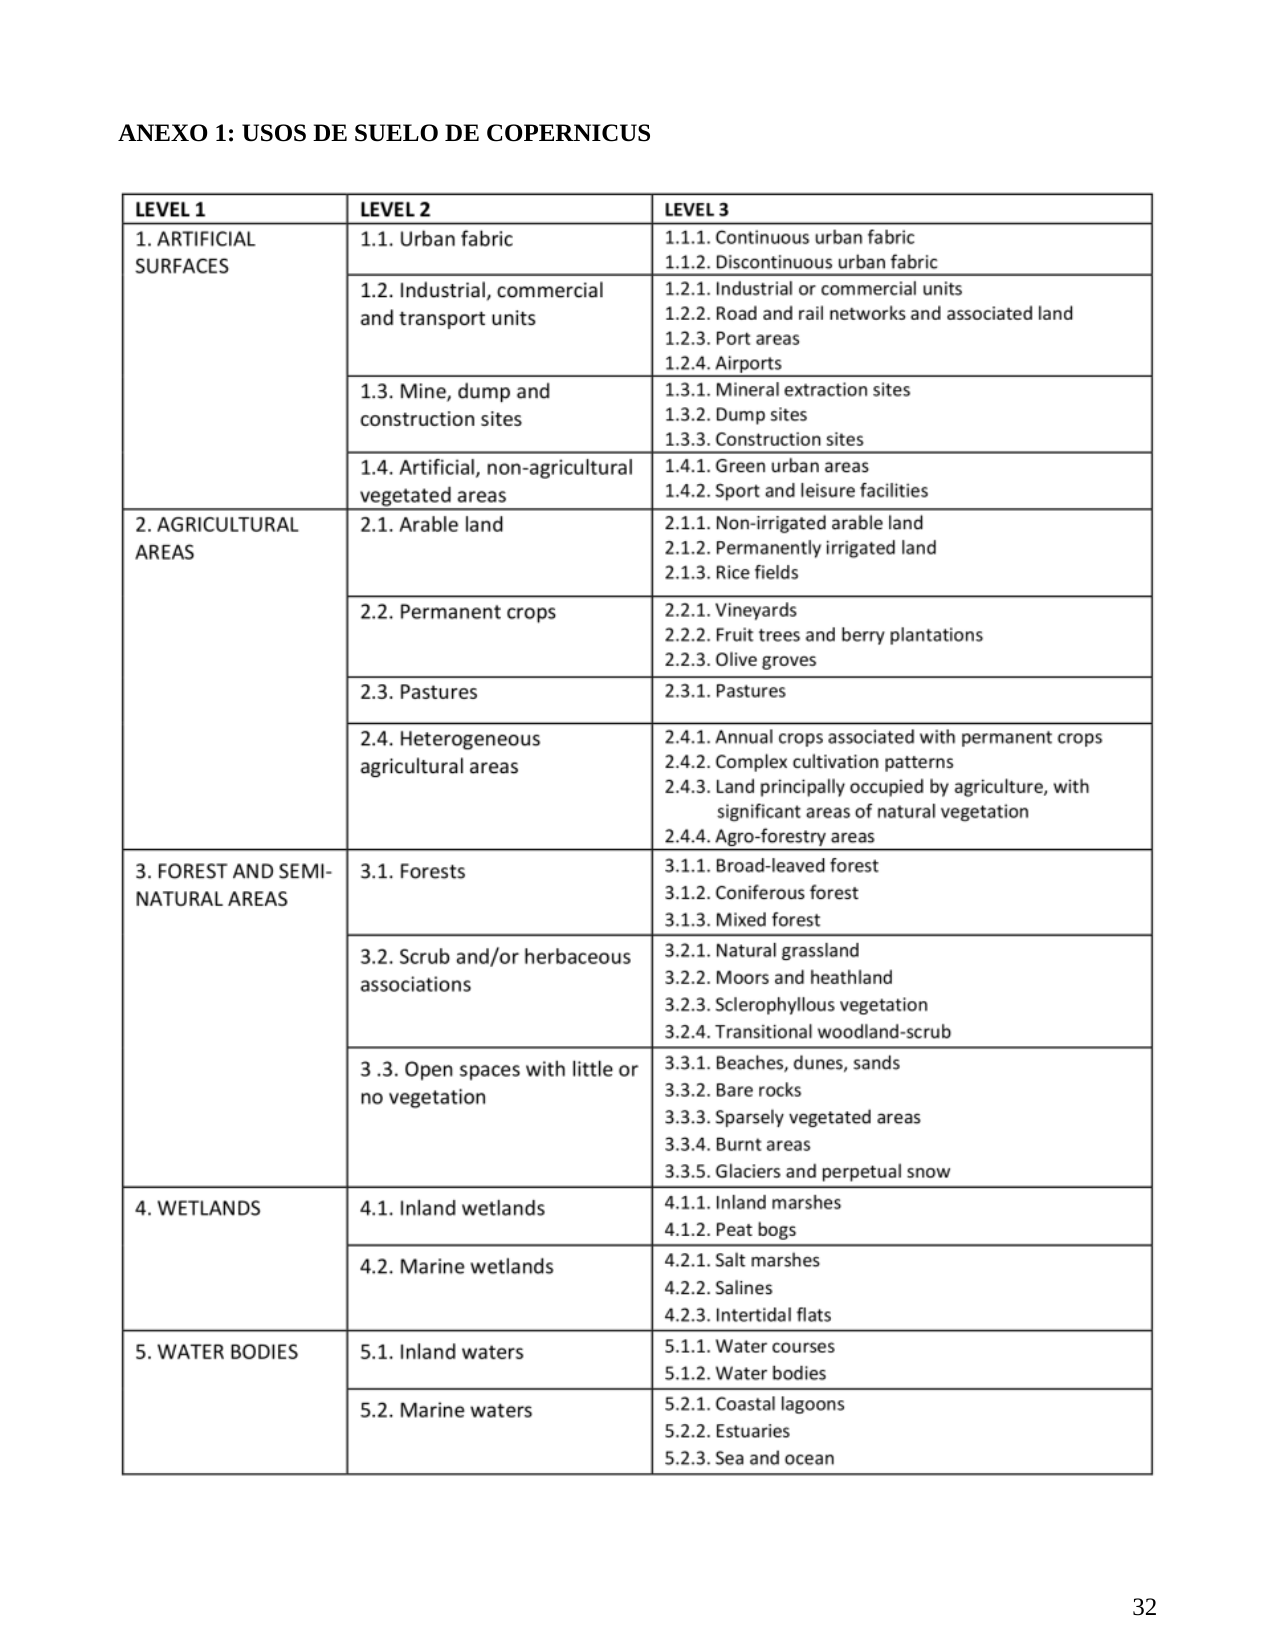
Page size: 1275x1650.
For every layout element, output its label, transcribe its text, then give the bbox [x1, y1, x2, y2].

picture [118, 190, 1157, 1480]
text ANEXO 1: USOS DE SUELO DE COPERNICUS [118, 118, 1157, 147]
